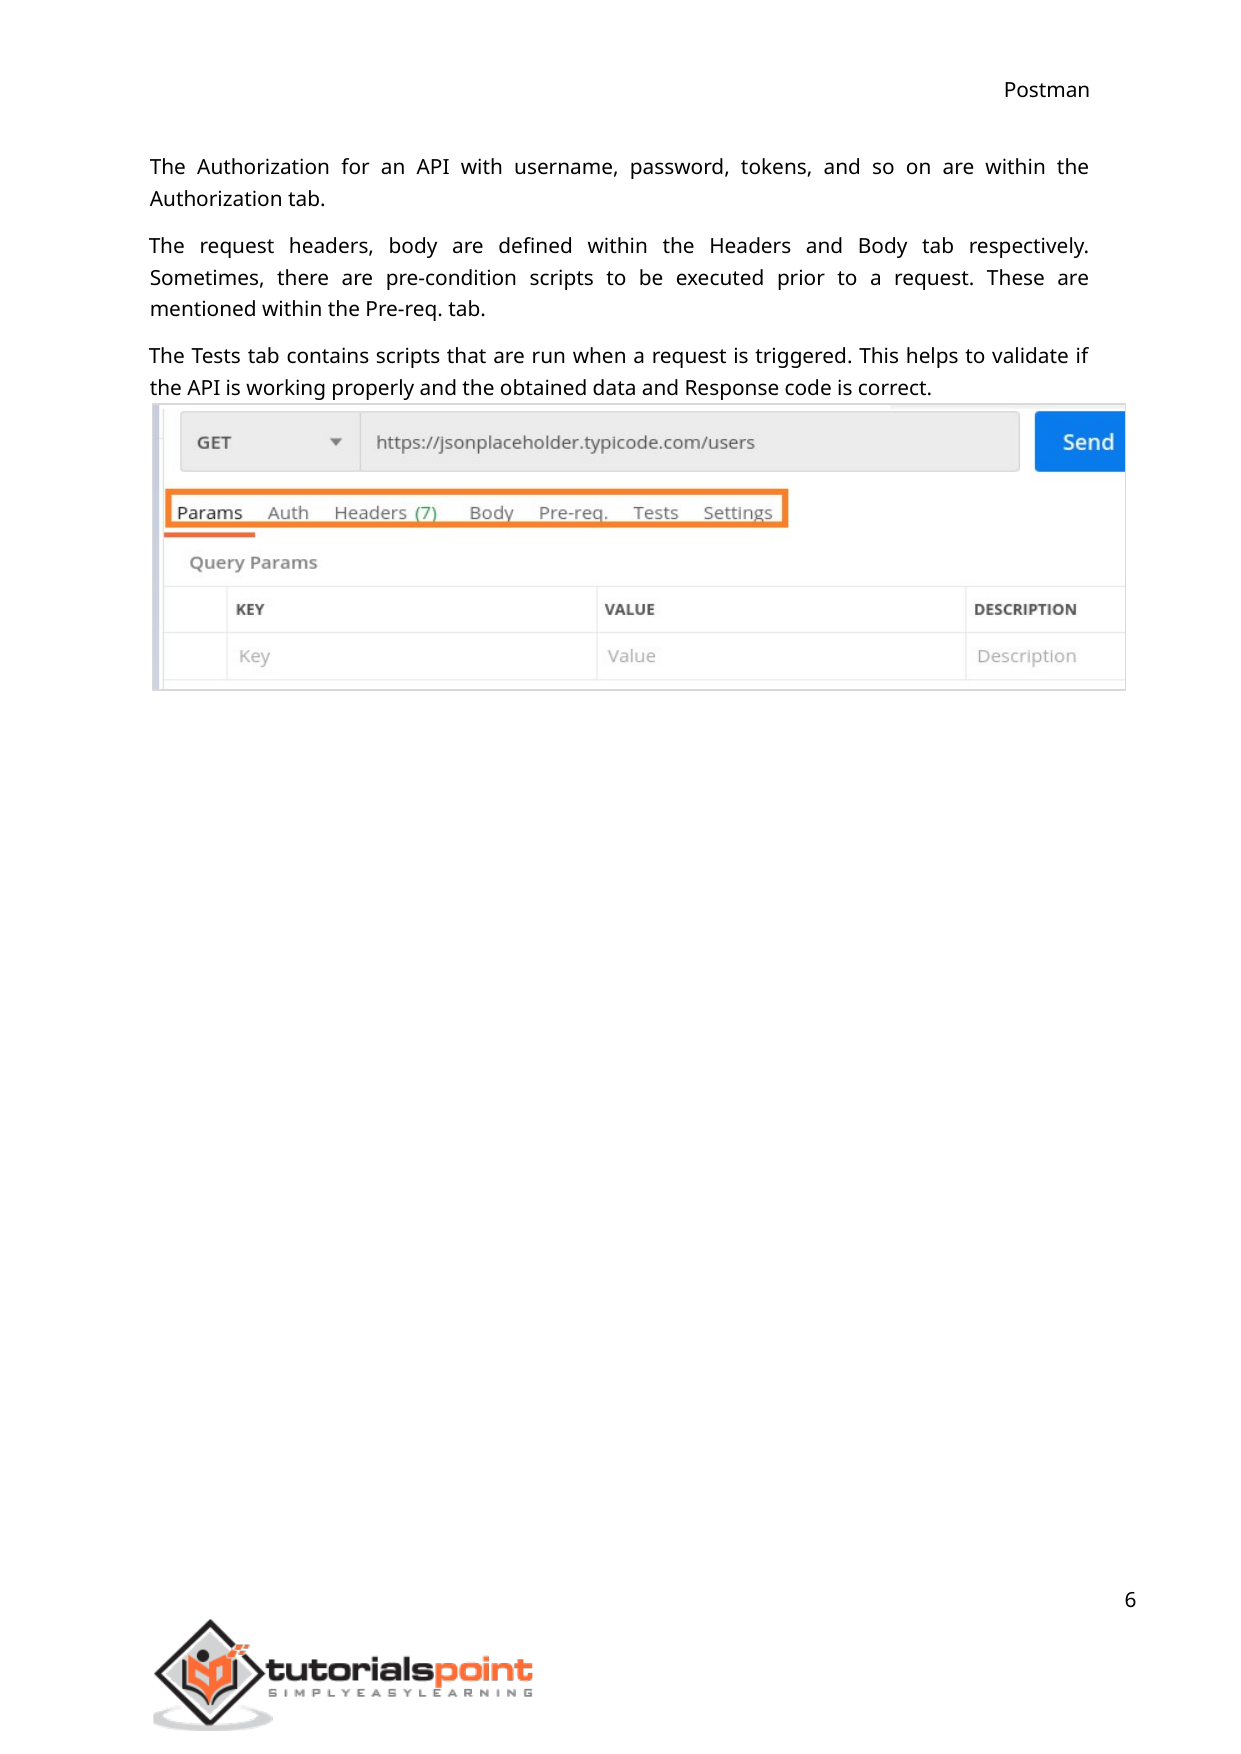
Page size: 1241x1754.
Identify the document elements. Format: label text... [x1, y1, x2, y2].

text The Tests tab contains scripts that are run when a request is triggered. This helps to validate if the API is working properly and the obtained data and Response code is correct. [148, 341, 1090, 401]
picture [153, 1619, 533, 1731]
text The request headers, body are defined within the Headers and Body tab respectively. Sometimes, there are pre-condition scripts to be executed prior to a request. These are mentioned within the Pre-req. tab. [148, 231, 1090, 322]
picture [153, 405, 1125, 689]
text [148, 152, 1090, 212]
